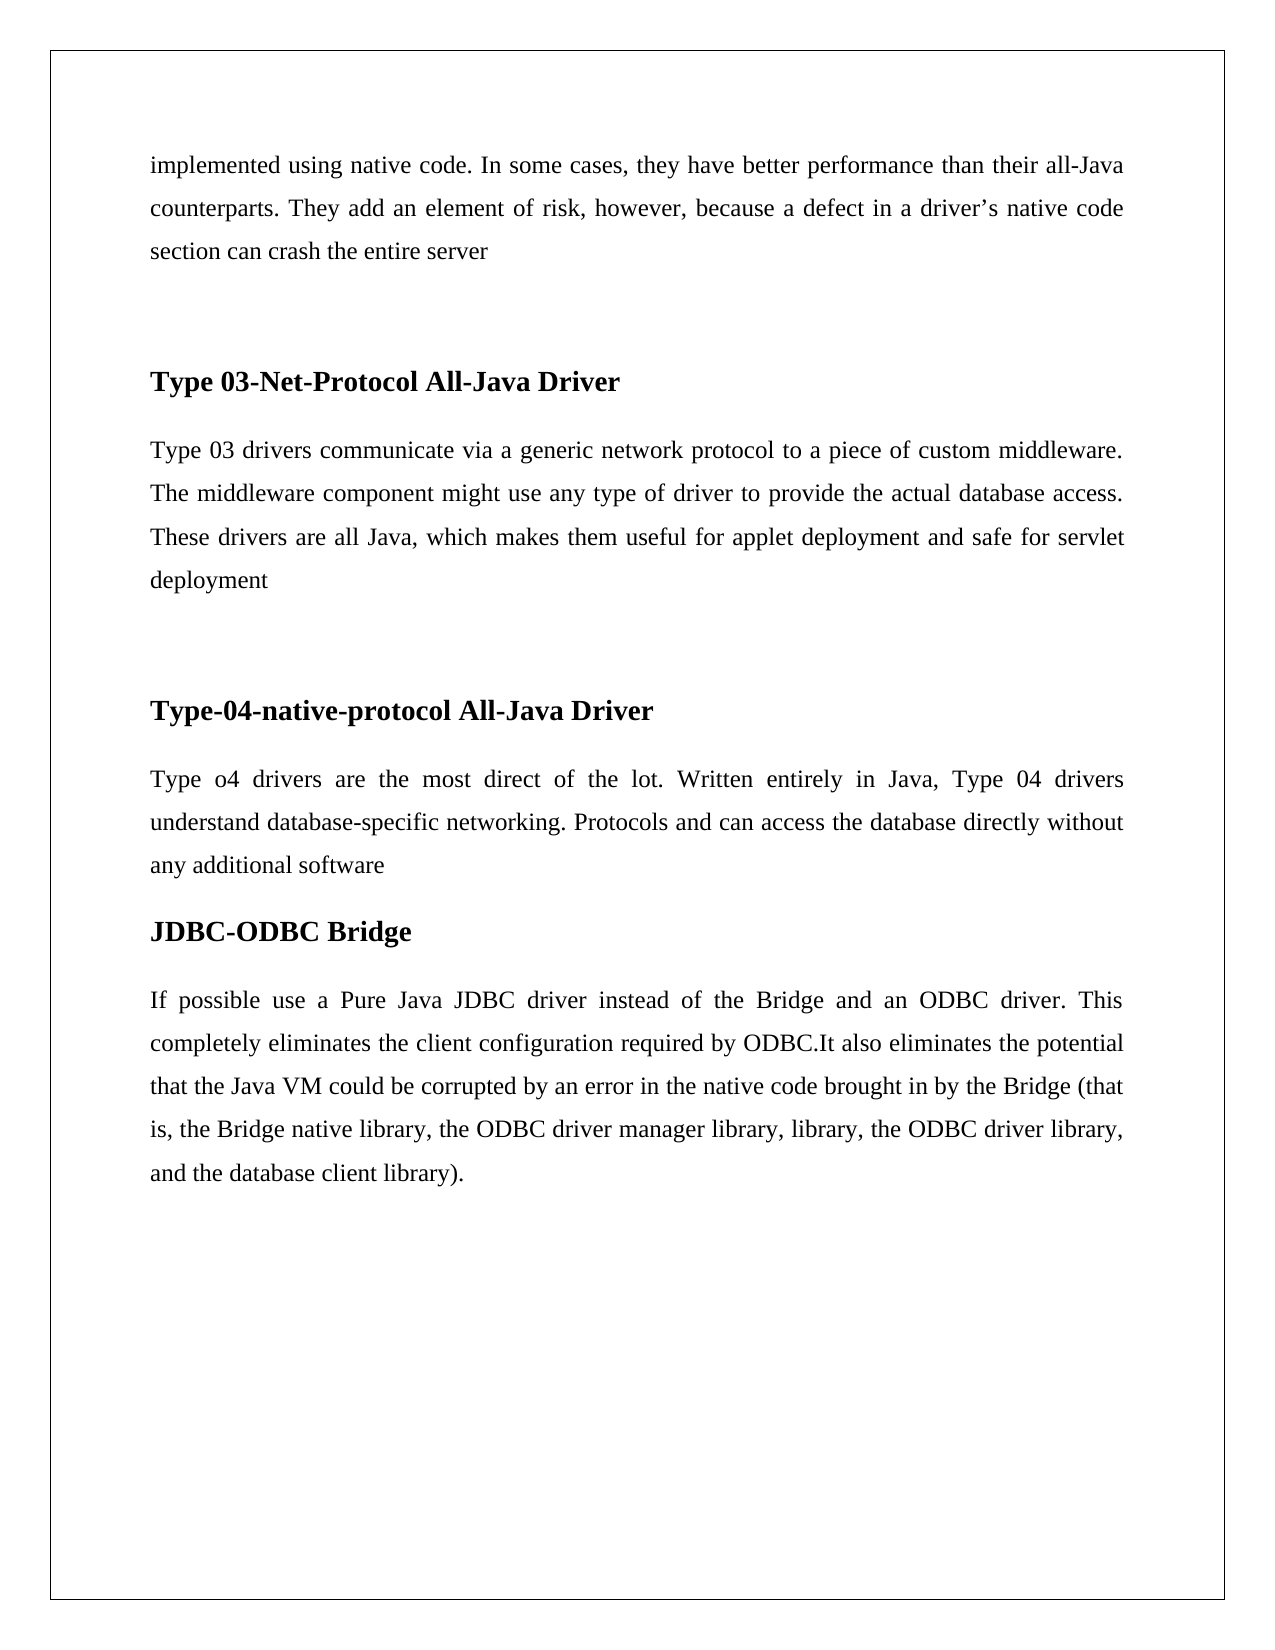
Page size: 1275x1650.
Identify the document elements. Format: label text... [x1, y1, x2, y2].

text If possible use a Pure Java JDBC driver instead of the Bridge and an ODBC driver. This completely eliminates the client configuration required by ODBC.It also eliminates the potential that the Java VM could be corrupted by an error in the native code brought in by the Bridge (that is, the Bridge native library, the ODBC driver manager library, library, the ODBC driver library, and the database client library). [150, 985, 1125, 1186]
text Type o4 drivers are the most direct of the lot. Written entirely in Java, Type 04 drivers understand database-specific networking. Protocols and can access the database directly without any additional software [150, 764, 1125, 879]
text Type-04-native-protocol All-Java Driver [150, 693, 1125, 726]
text Type 03 drivers communicate via a generic network protocol to a piece of custom middleware. The middleware component might use any type of driver to provide the actual database access. These drivers are all Java, which makes them useful for applet deployment and safe for servlet deployment [150, 435, 1125, 593]
text Type 03-Net-Protocol All-Java Driver [150, 364, 1125, 398]
text implemented using native code. In some cases, they have better performance than their all-Java counterparts. They add an element of risk, however, because a defect in a driver’s native code section can crash the entire server [150, 150, 1125, 265]
text JDBC-ODBC Bridge [150, 914, 1125, 947]
